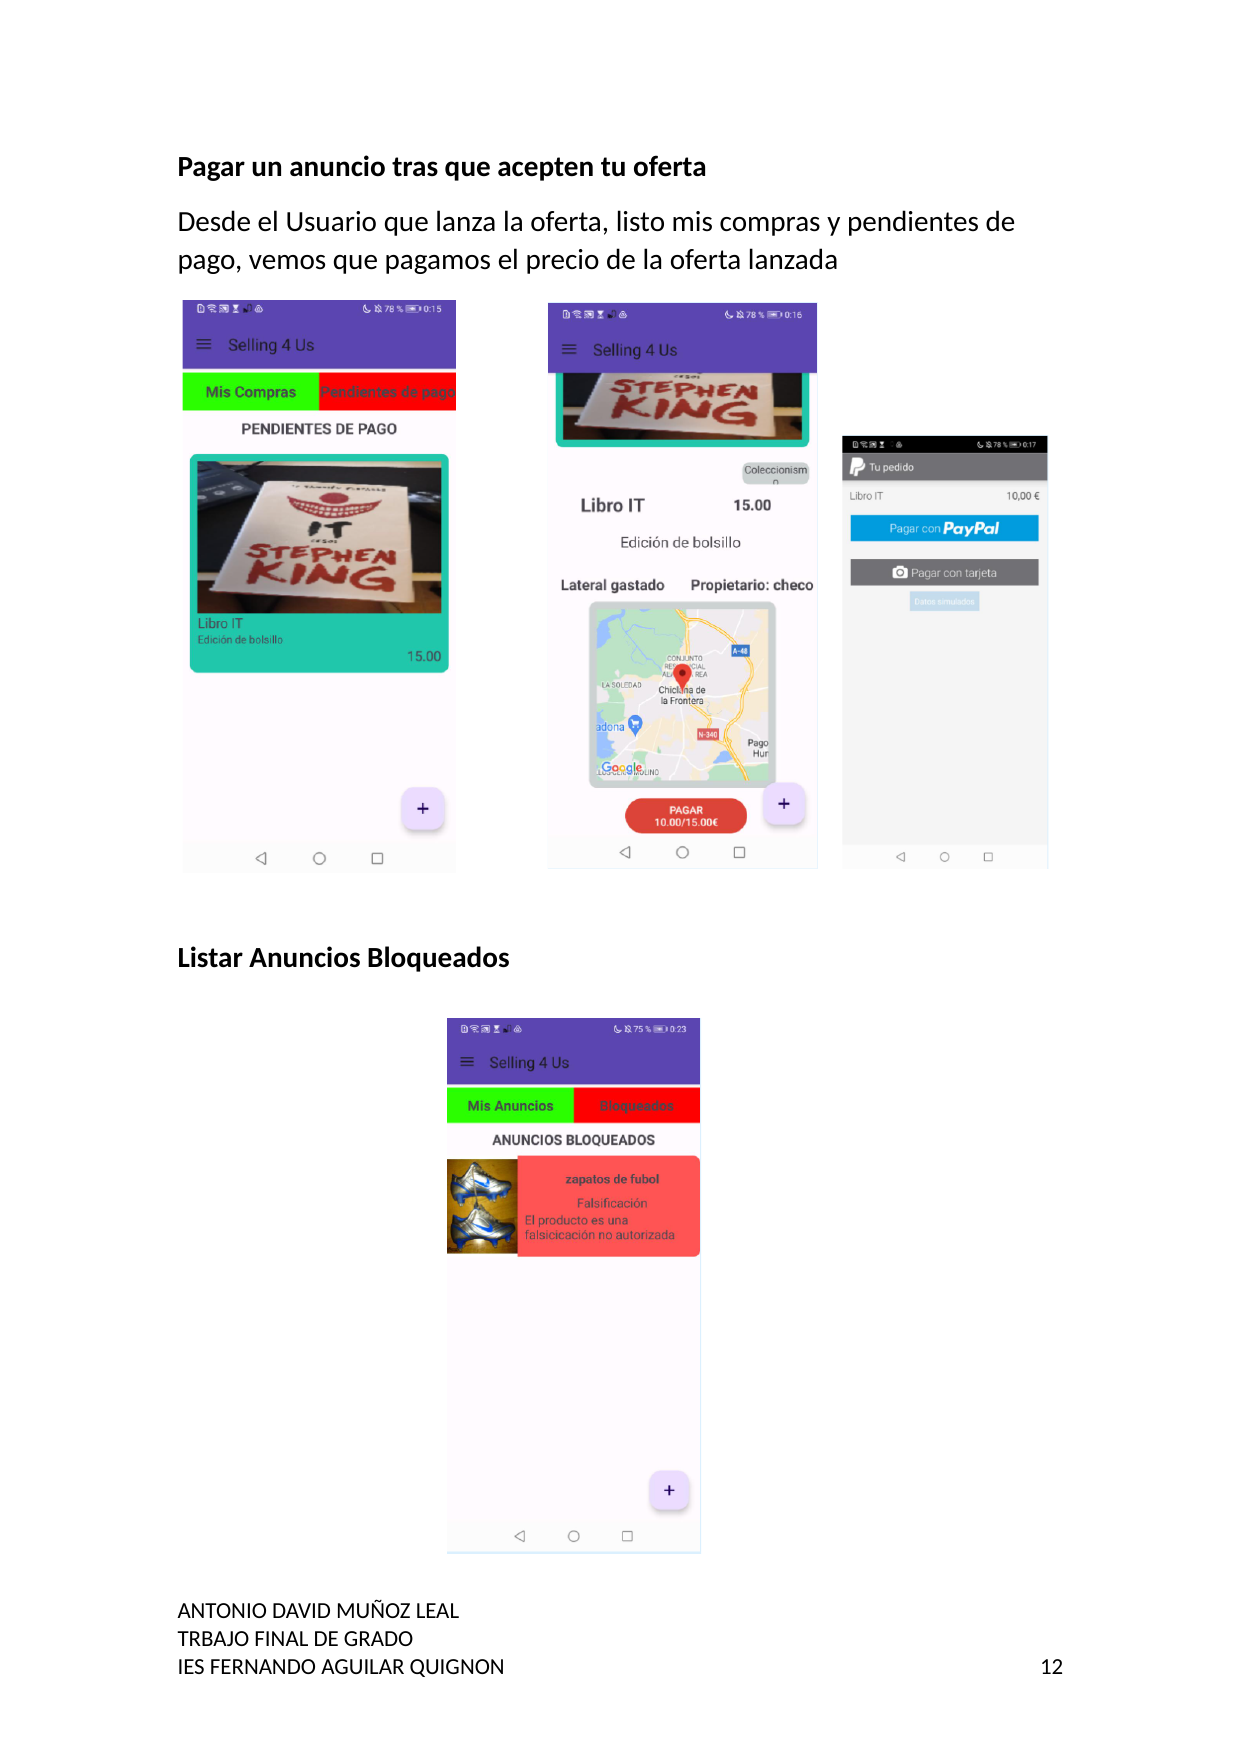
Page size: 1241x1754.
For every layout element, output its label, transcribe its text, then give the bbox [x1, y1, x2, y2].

text Listar Anuncios Bloqueados [177, 939, 1063, 974]
picture [842, 435, 1049, 869]
text Pagar un anuncio tras que acepten tu oferta [177, 148, 1063, 183]
picture [447, 1018, 702, 1554]
picture [547, 302, 818, 869]
text Desde el Usuario que lanza la oferta, listo mis compras y pendientes de pago, vemos que pagamos el precio de la oferta lanzada [177, 203, 1063, 277]
picture [182, 300, 456, 873]
